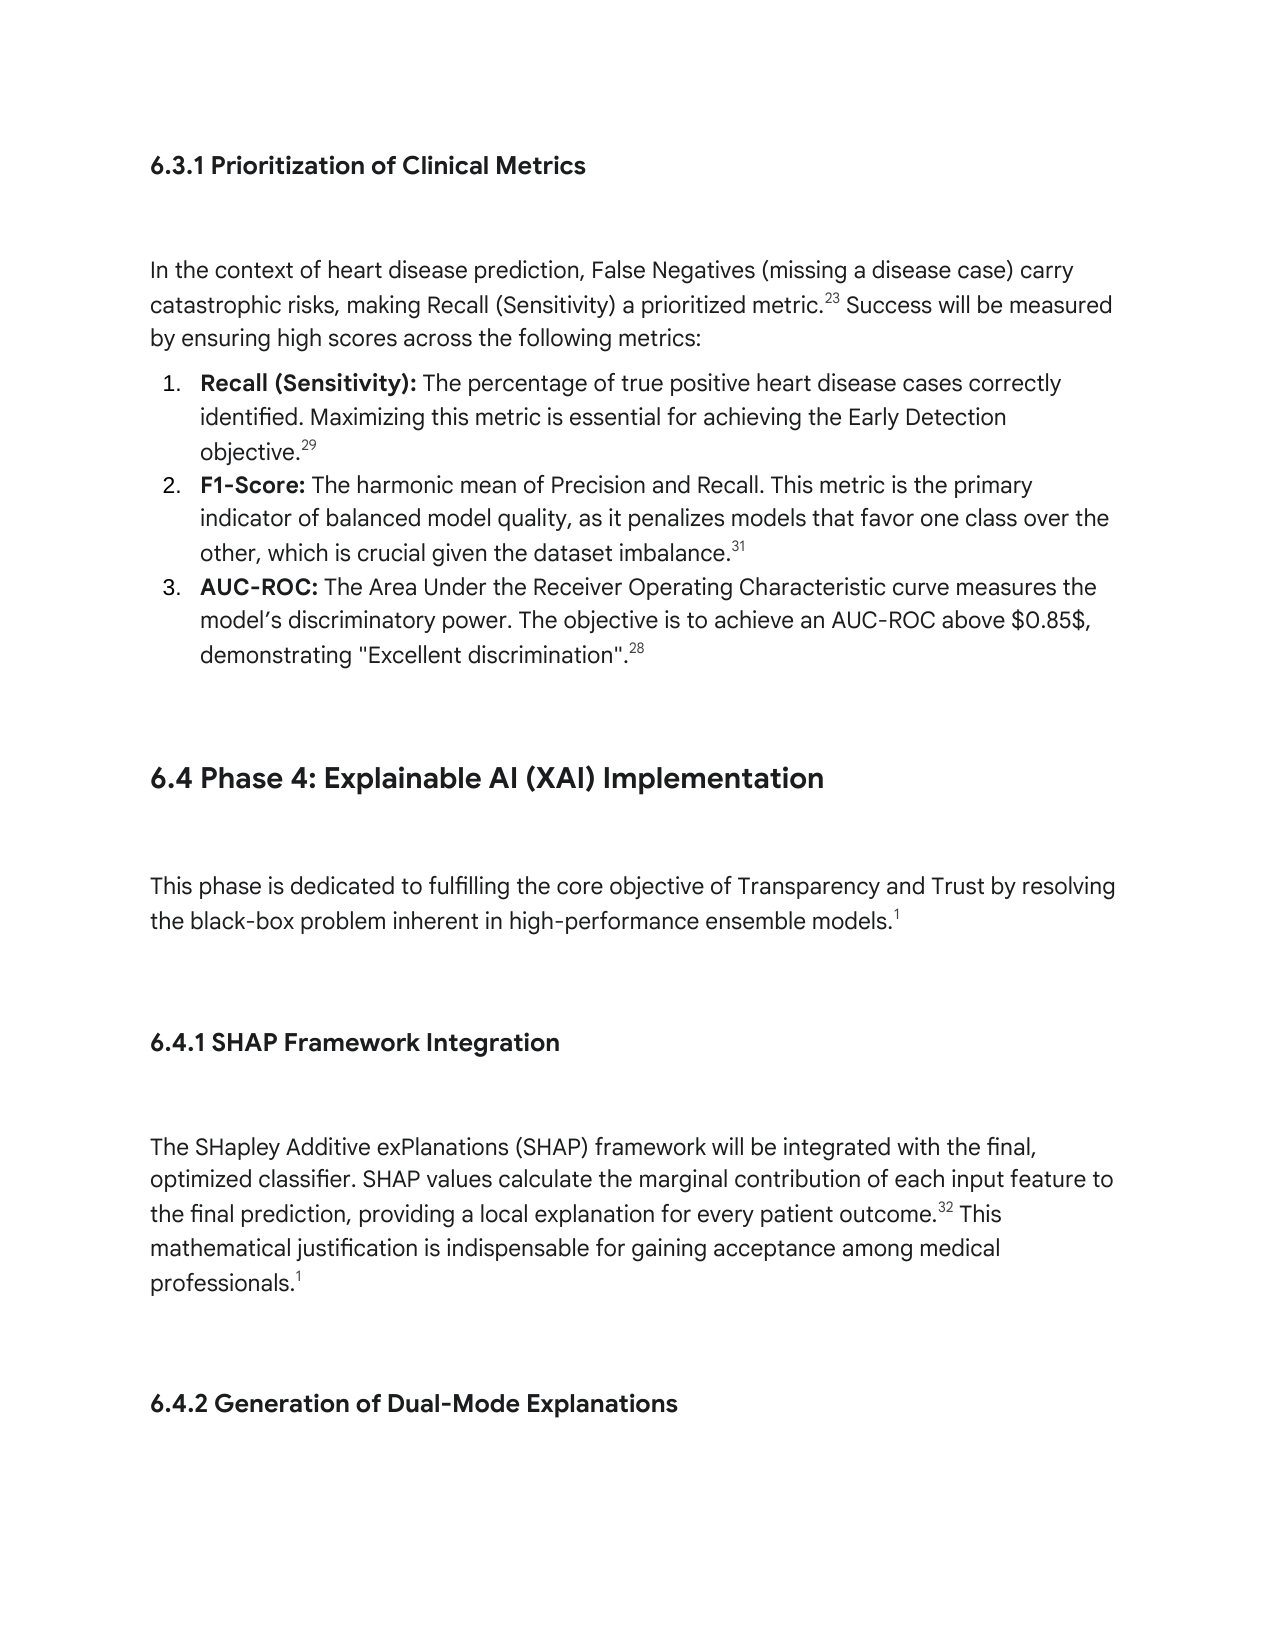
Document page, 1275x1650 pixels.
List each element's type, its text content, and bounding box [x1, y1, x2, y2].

subtitle 6.3.1 Prioritization of Clinical Metrics [150, 150, 1125, 181]
subtitle 6.4 Phase 4: Explainable AI (XAI) Implementation [150, 760, 1125, 797]
text This phase is dedicated to fulfilling the core objective of Transparency and Trust by resolving the black-box problem inherent in high-performance ensemble models.1 [150, 872, 1125, 937]
text The SHapley Additive exPlanations (SHAP) framework will be integrated with the final, optimized classifier. SHAP values calculate the marginal contribution of each input feature to the final prediction, providing a local explanation for every patient outcome.32 This mathematical justification is indispensable for gaining acceptance among medical professionals.1 [150, 1133, 1125, 1298]
subtitle 6.4.1 SHAP Framework Integration [150, 1027, 1125, 1058]
list F1-Score: The harmonic mean of Precision and Recall. This metric is the primary indicator of balanced model quality, as it penalizes models that favor one class over the other, which is crucial given the dataset imbalance.31 [162, 472, 1125, 569]
subtitle 6.4.2 Generation of Dual-Mode Explanations [150, 1388, 1125, 1420]
list AUC-ROC: The Area Under the Receiver Operating Characteristic curve measures the model’s discriminatory power. The objective is to achieve an AUC-ROC above $0.85$, demonstrating "Excellent discrimination".28 [162, 573, 1125, 670]
text In the context of heart disease prediction, False Negatives (missing a disease case) carry catastrophic risks, making Recall (Sensitivity) a prioritized metric.23 Success will be measured by ensuring high scores across the following metrics: [150, 256, 1125, 353]
list Recall (Sensitivity): The percentage of true positive heart disease cases correctly identified. Maximizing this metric is essential for achieving the Early Detection objective.29 [162, 369, 1125, 467]
